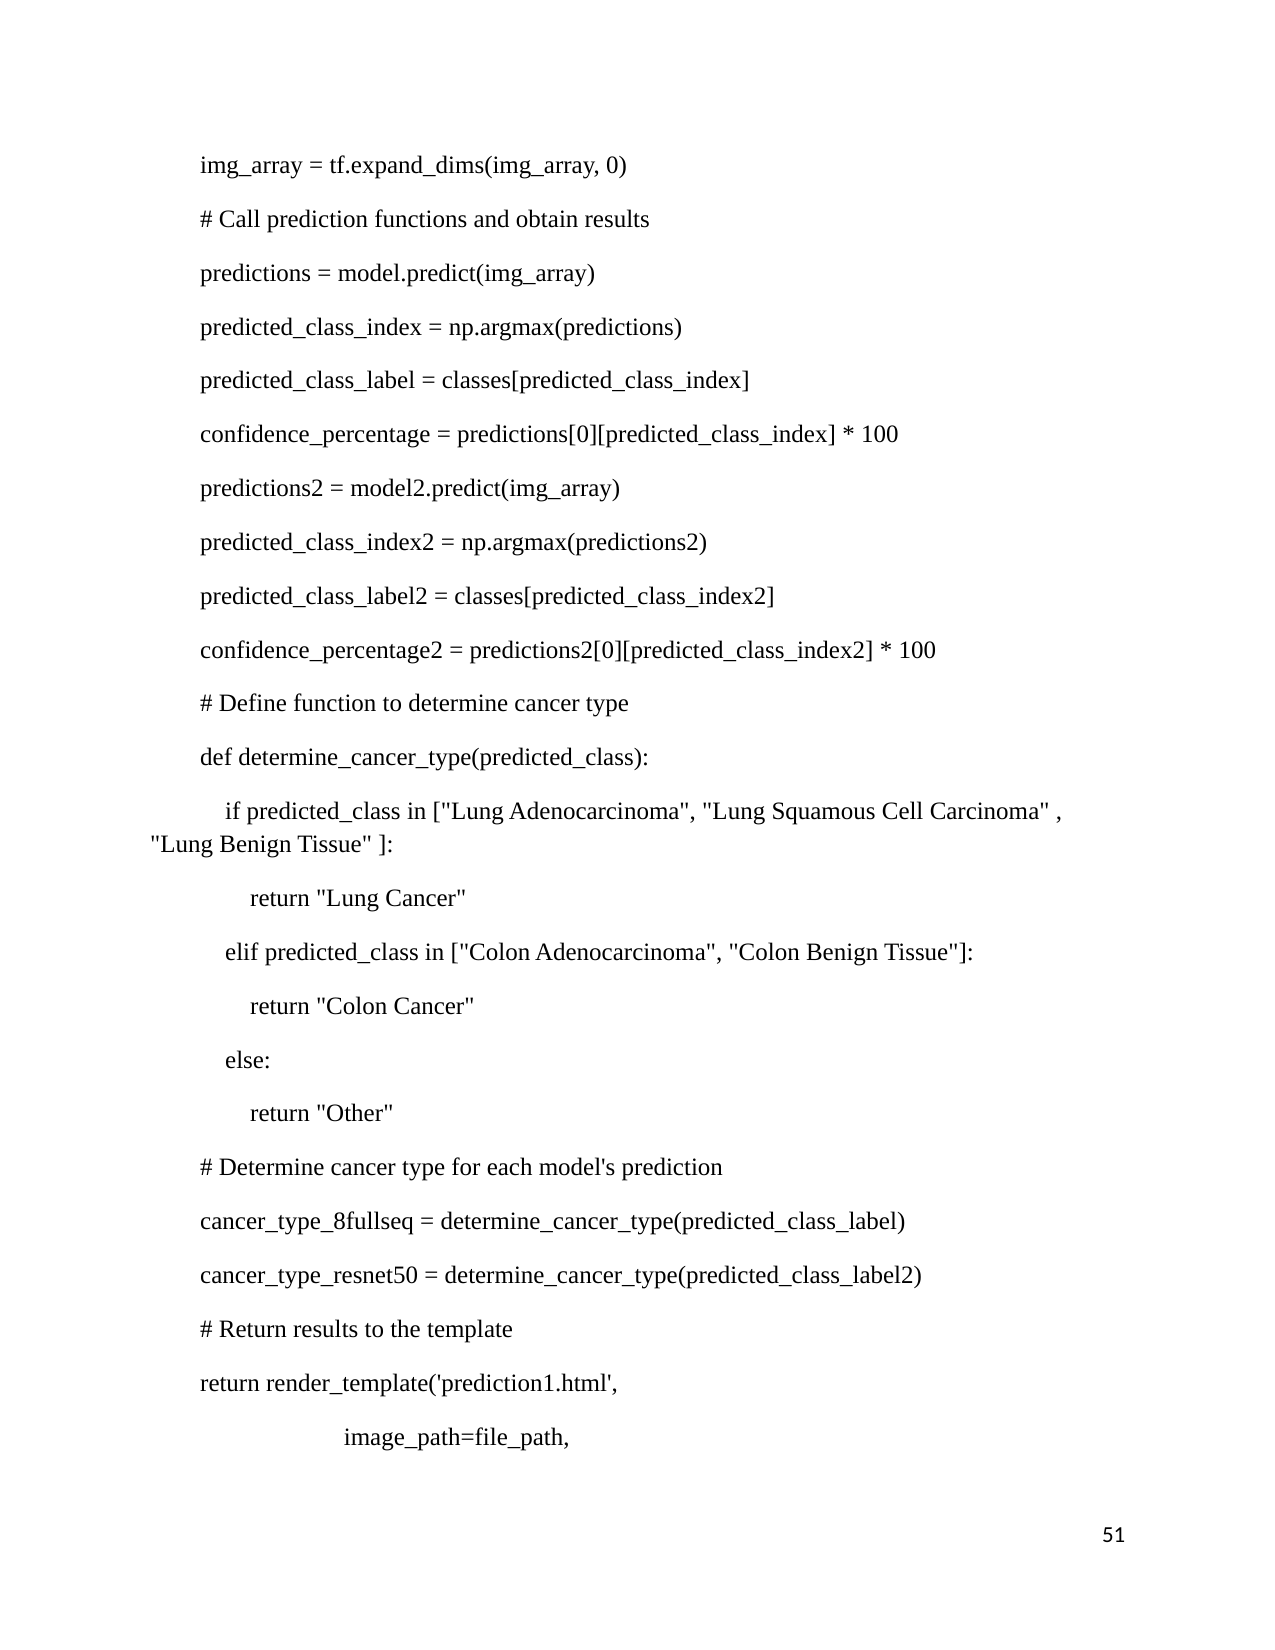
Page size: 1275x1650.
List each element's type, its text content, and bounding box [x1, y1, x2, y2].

text predicted_class_index2 = np.argmax(predictions2) [150, 527, 1125, 556]
text return "Lung Cancer" [150, 883, 1125, 912]
text cancer_type_resnet50 = determine_cancer_type(predicted_class_label2) [150, 1260, 1125, 1289]
text return render_template('prediction1.html', [150, 1368, 1125, 1397]
text predictions = model.predict(img_array) [150, 258, 1125, 286]
text confidence_percentage2 = predictions2[0][predicted_class_index2] * 100 [150, 635, 1125, 663]
text def determine_cancer_type(predicted_class): [150, 742, 1125, 771]
text predicted_class_label = classes[predicted_class_index] [150, 365, 1125, 394]
text cancer_type_8fullseq = determine_cancer_type(predicted_class_label) [150, 1206, 1125, 1235]
text if predicted_class in ["Lung Adenocarcinoma", "Lung Squamous Cell Carcinoma" , "Lung Benign Tissue" ]: [150, 796, 1125, 858]
text # Define function to determine cancer type [150, 688, 1125, 717]
text predictions2 = model2.predict(img_array) [150, 473, 1125, 502]
text return "Colon Cancer" [150, 991, 1125, 1019]
text elif predicted_class in ["Colon Adenocarcinoma", "Colon Benign Tissue"]: [150, 937, 1125, 966]
text # Call prediction functions and obtain results [150, 204, 1125, 233]
text # Determine cancer type for each model's prediction [150, 1152, 1125, 1181]
text img_array = tf.expand_dims(img_array, 0) [150, 150, 1125, 179]
text else: [150, 1045, 1125, 1073]
text return "Other" [150, 1098, 1125, 1127]
text confidence_percentage = predictions[0][predicted_class_index] * 100 [150, 419, 1125, 448]
text predicted_class_label2 = classes[predicted_class_index2] [150, 581, 1125, 609]
text predicted_class_index = np.argmax(predictions) [150, 312, 1125, 340]
text image_path=file_path, [150, 1422, 1125, 1450]
text # Return results to the template [150, 1314, 1125, 1343]
